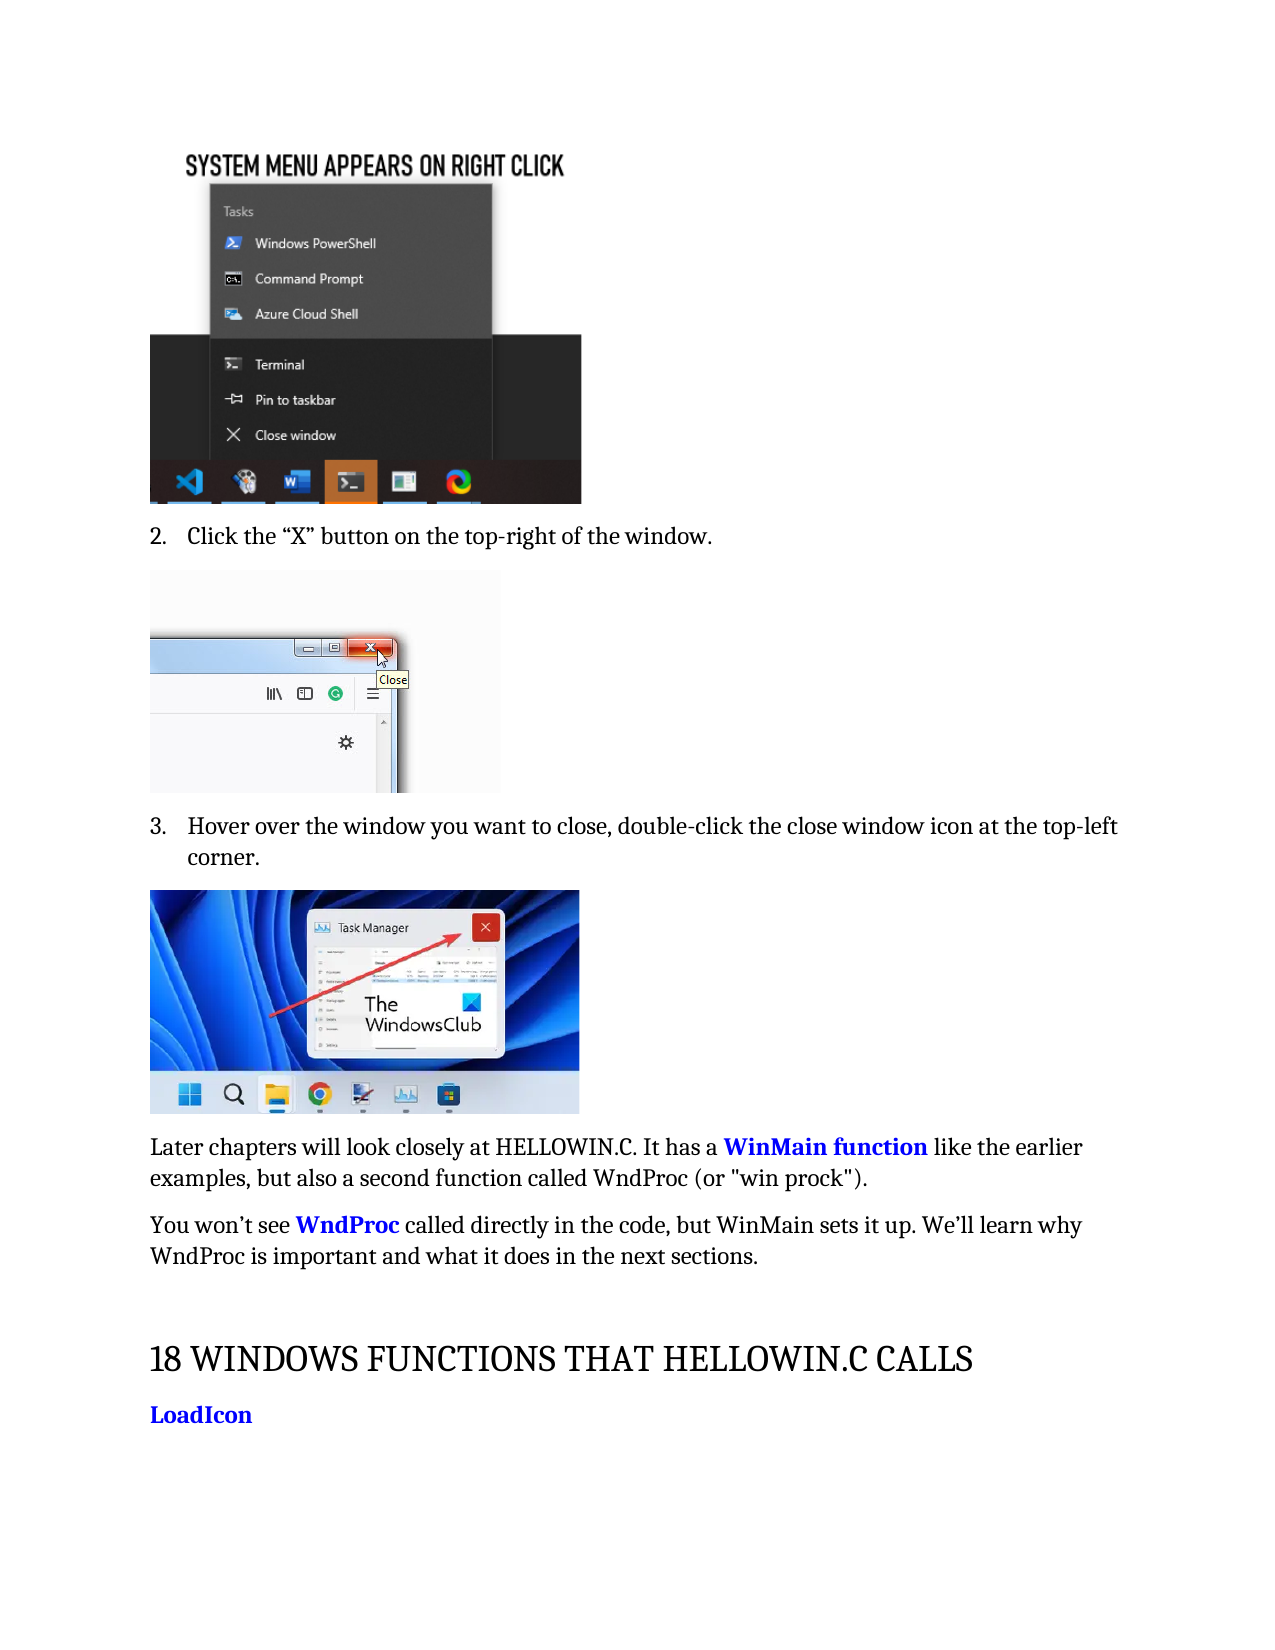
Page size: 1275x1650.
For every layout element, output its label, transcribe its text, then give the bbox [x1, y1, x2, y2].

picture [150, 890, 580, 1114]
picture [150, 150, 582, 504]
picture [150, 570, 501, 793]
list Click the “X” button on the top-right of the window. [150, 522, 1125, 551]
text Later chapters will look closely at HELLOWIN.C. It has a WinMain function like the earlier examples, but also a second function called WndProc (or "win prock"). [150, 1132, 1125, 1192]
text You won’t see WndProc called directly in the code, but WinMain sets it up. We’ll learn why WndProc is important and what it does in the next sections. [150, 1211, 1125, 1271]
text LoadIcon [150, 1401, 1125, 1430]
text 18 WINDOWS FUNCTIONS THAT HELLOWIN.C CALLS [150, 1338, 1125, 1381]
list Hover over the window you want to close, double-click the close window icon at the top-left corner. [150, 812, 1125, 872]
